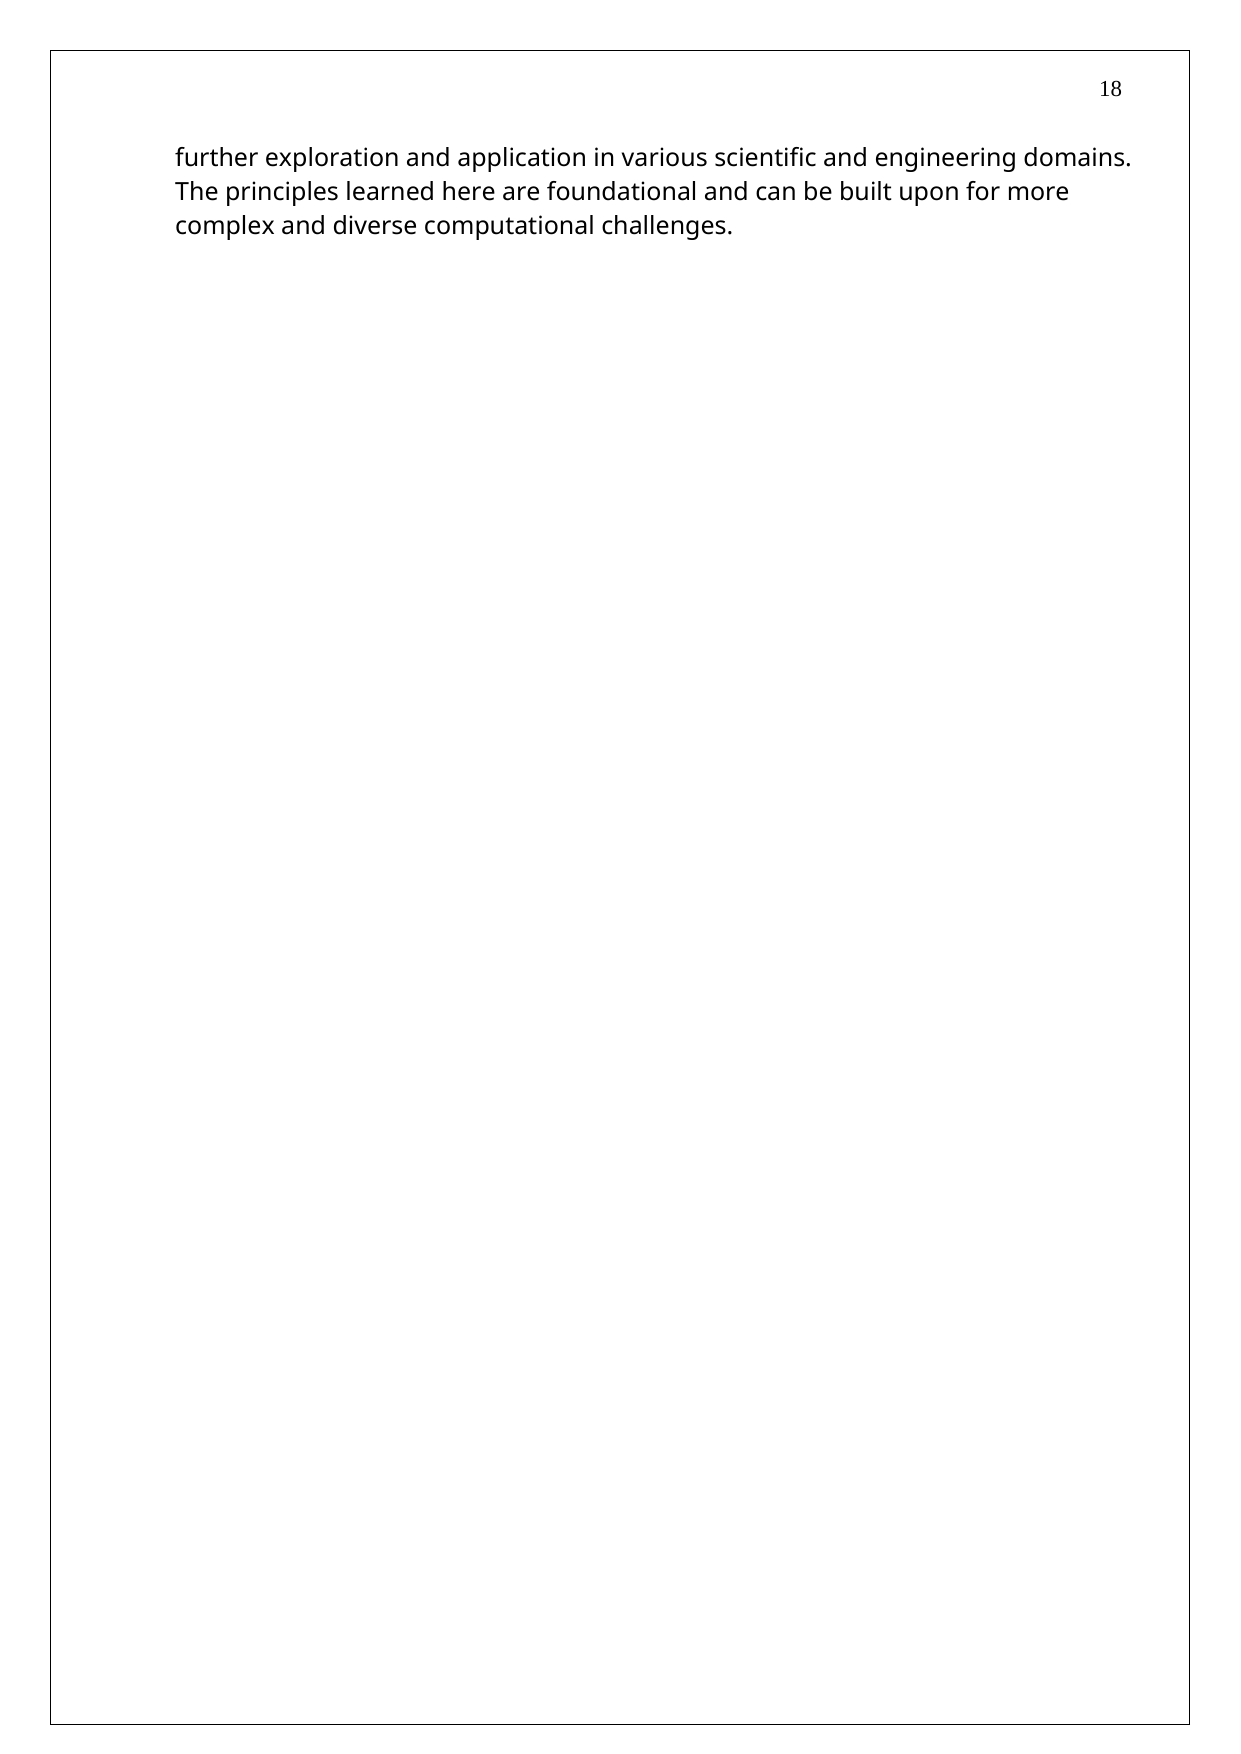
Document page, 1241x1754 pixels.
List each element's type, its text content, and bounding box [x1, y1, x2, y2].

text further exploration and application in various scientific and engineering domains. The principles learned here are foundational and can be built upon for more complex and diverse computational challenges. [175, 139, 1165, 242]
